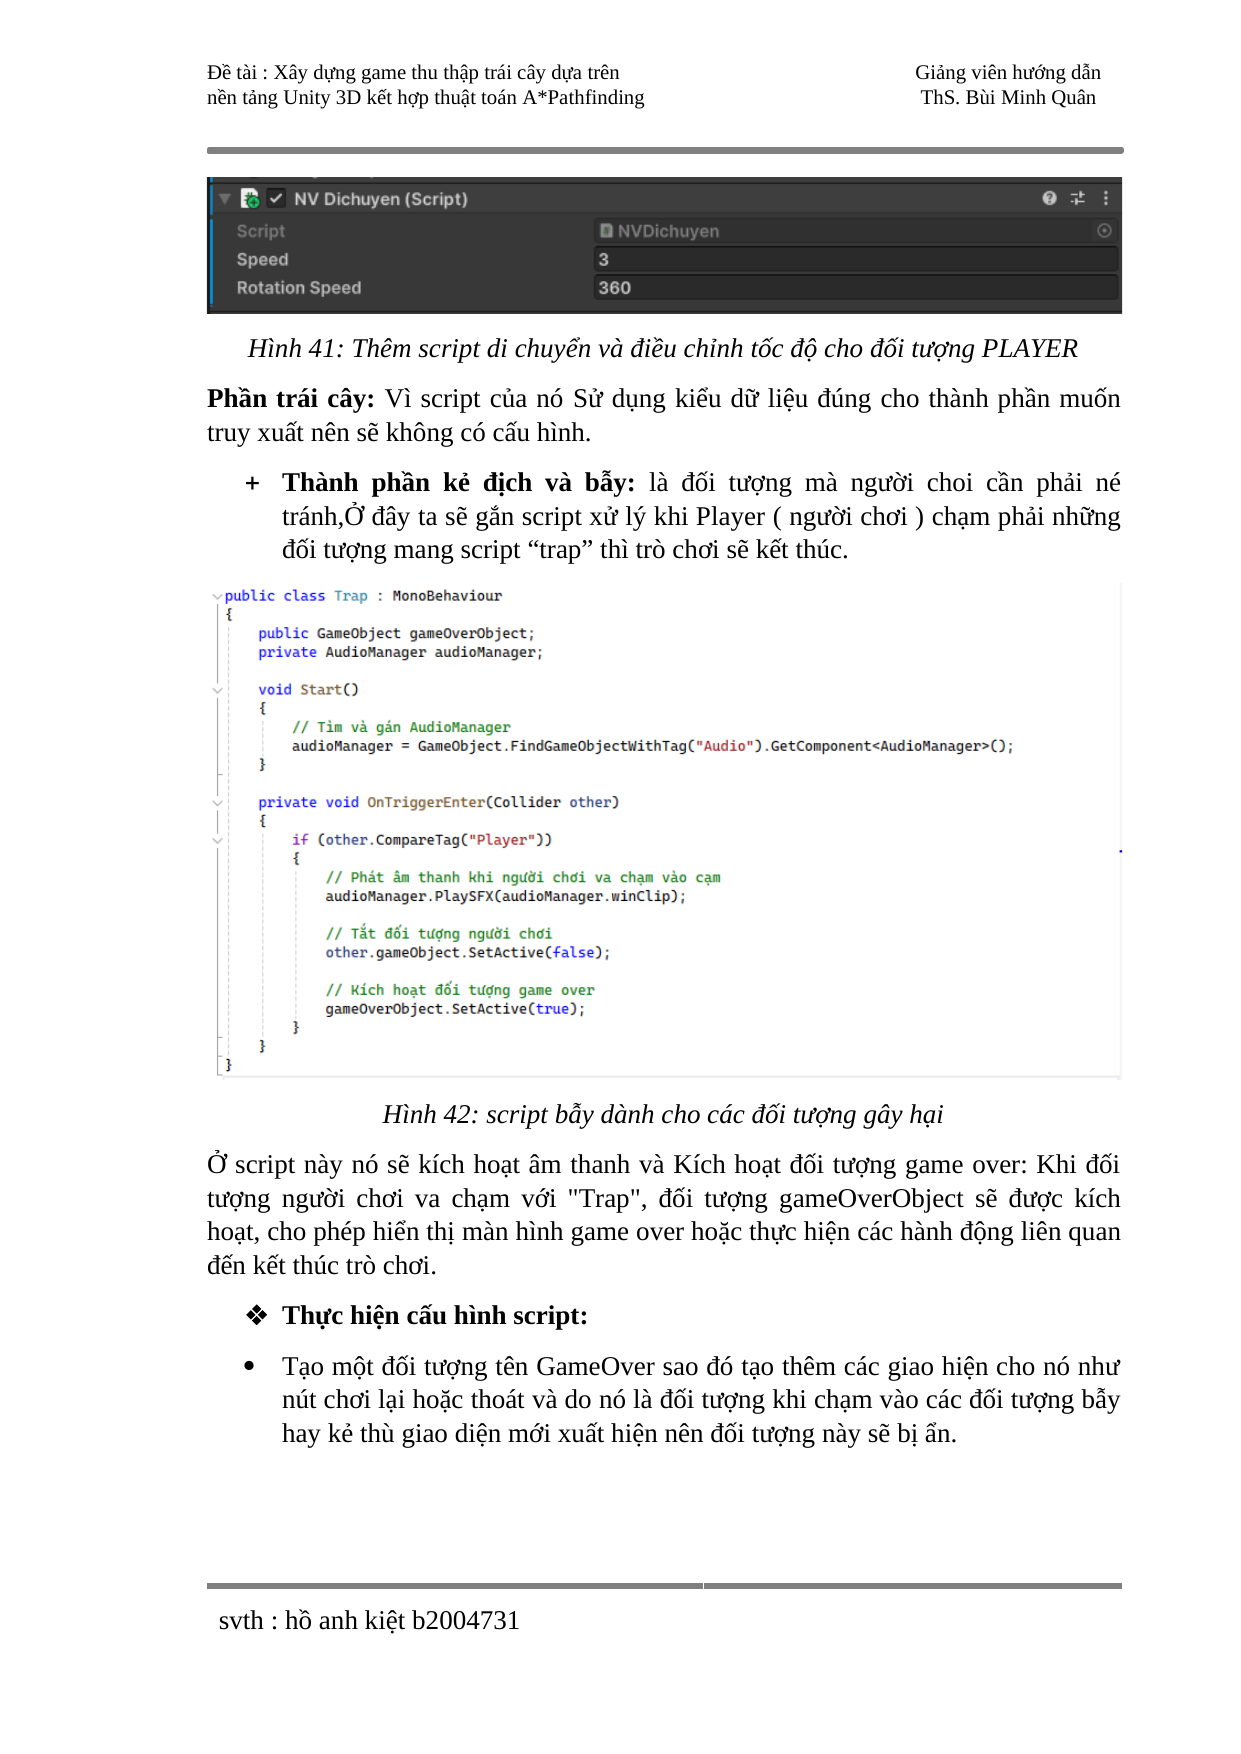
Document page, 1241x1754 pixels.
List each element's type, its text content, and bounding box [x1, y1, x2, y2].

text Hình 41: Thêm script di chuyển và điều chỉnh tốc độ cho đối tượng PLAYER [207, 332, 1122, 363]
list Thành phần kẻ địch và bẫy: là đối tượng mà người choi cần phải né tránh,Ở đây ta sẽ gắn script xử lý khi Player ( người chơi ) chạm phải những đối tượng mang script “trap” thì trò chơi sẽ kết thúc. [244, 466, 1122, 564]
list Tạo một đối tượng tên GameOver sao đó tạo thêm các giao hiện cho nó như nút chơi lại hoặc thoát và do nó là đối tượng khi chạm vào các đối tượng bẫy hay kẻ thù giao diện mới xuất hiện nên đối tượng này sẽ bị ẩn. [244, 1350, 1122, 1448]
text Phần trái cây: Vì script của nó Sử dụng kiểu dữ liệu đúng cho thành phần muốn truy xuất nên sẽ không có cấu hình. [207, 382, 1122, 447]
text Ở script này nó sẽ kích hoạt âm thanh và Kích hoạt đối tượng game over: Khi đối tượng người chơi va chạm với "Trap", đối tượng gameOverObject sẽ được kích hoạt, cho phép hiển thị màn hình game over hoặc thực hiện các hành động liên quan đến kết thúc trò chơi. [207, 1148, 1122, 1280]
picture [206, 583, 1123, 1080]
text Hình 42: script bẫy dành cho các đối tượng gây hại [207, 1098, 1122, 1129]
picture [206, 177, 1123, 314]
list Thực hiện cấu hình script: [244, 1299, 1122, 1331]
